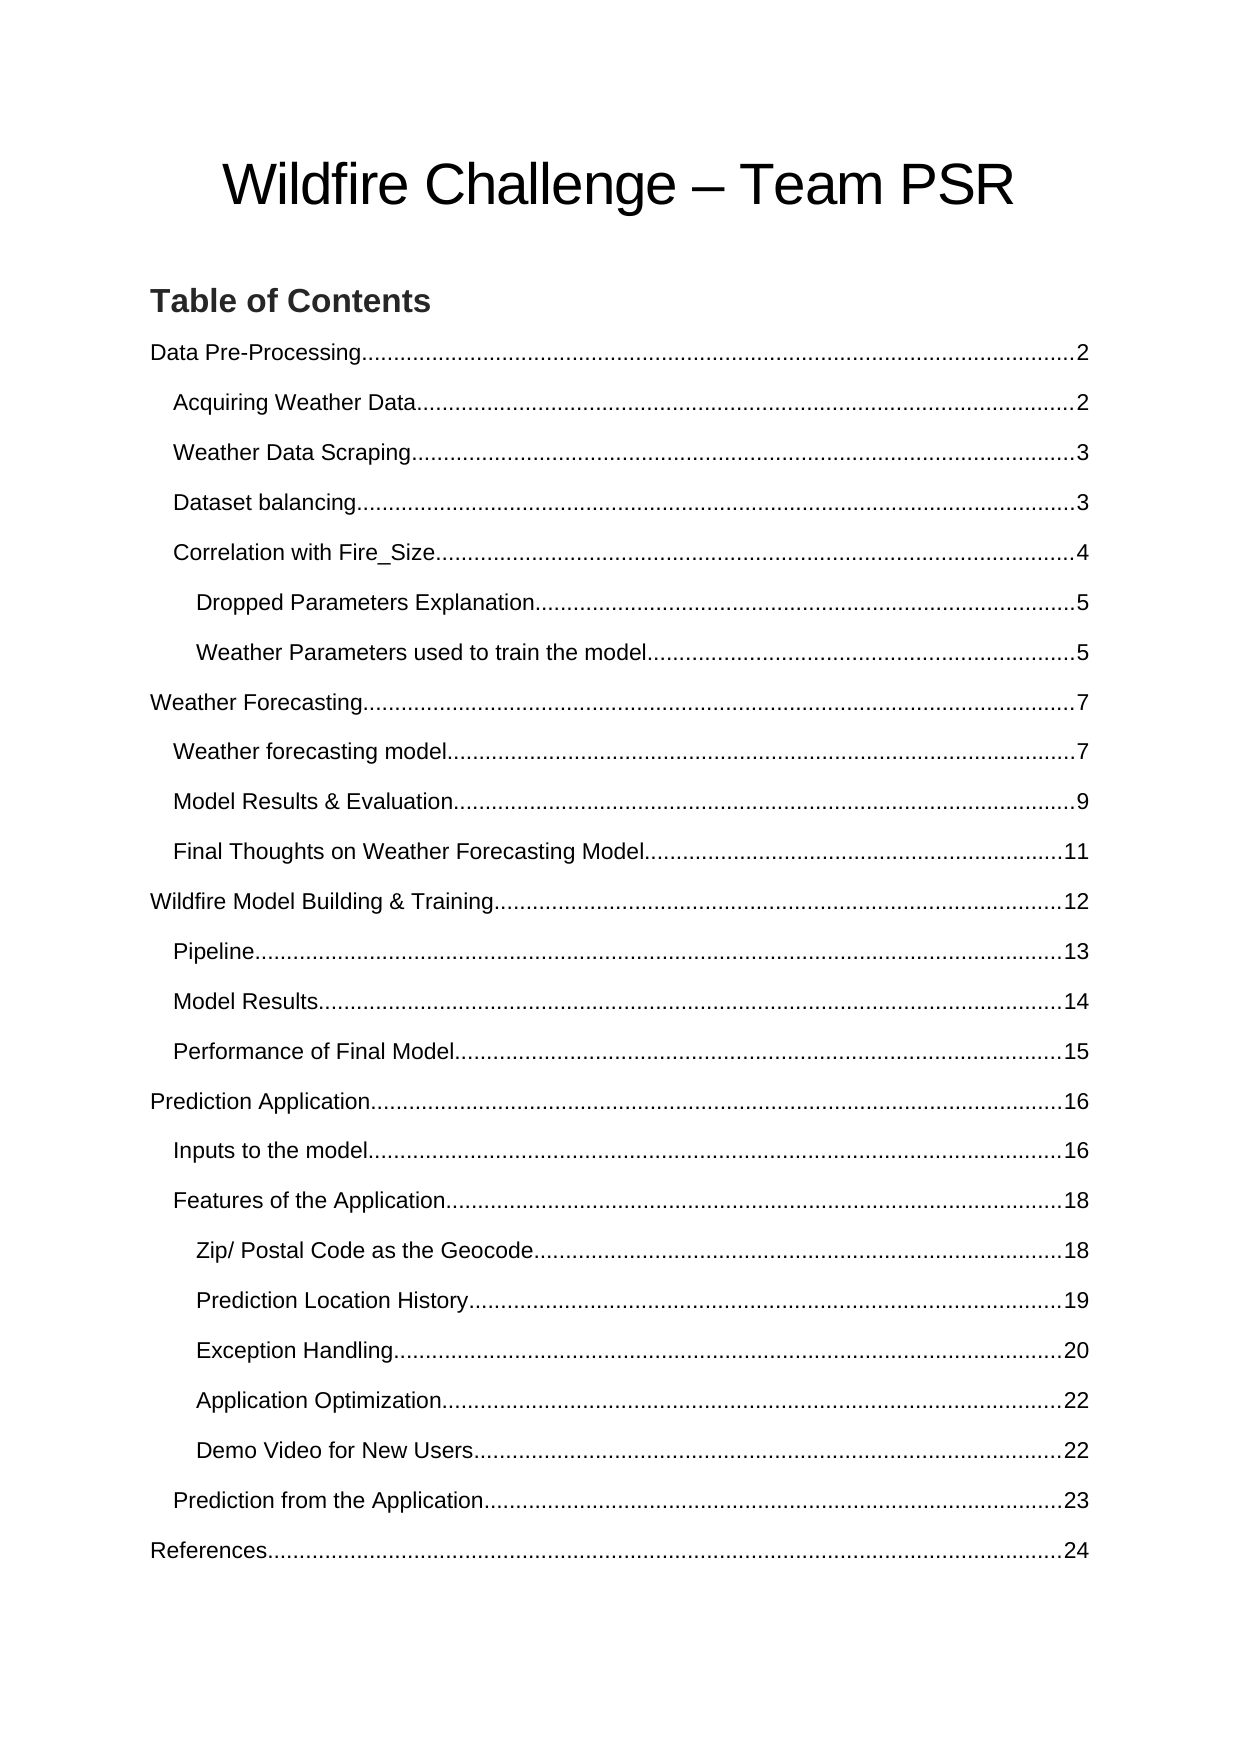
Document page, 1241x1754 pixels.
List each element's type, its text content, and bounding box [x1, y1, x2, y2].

title Wildfire Challenge – Team PSR [150, 150, 1090, 217]
